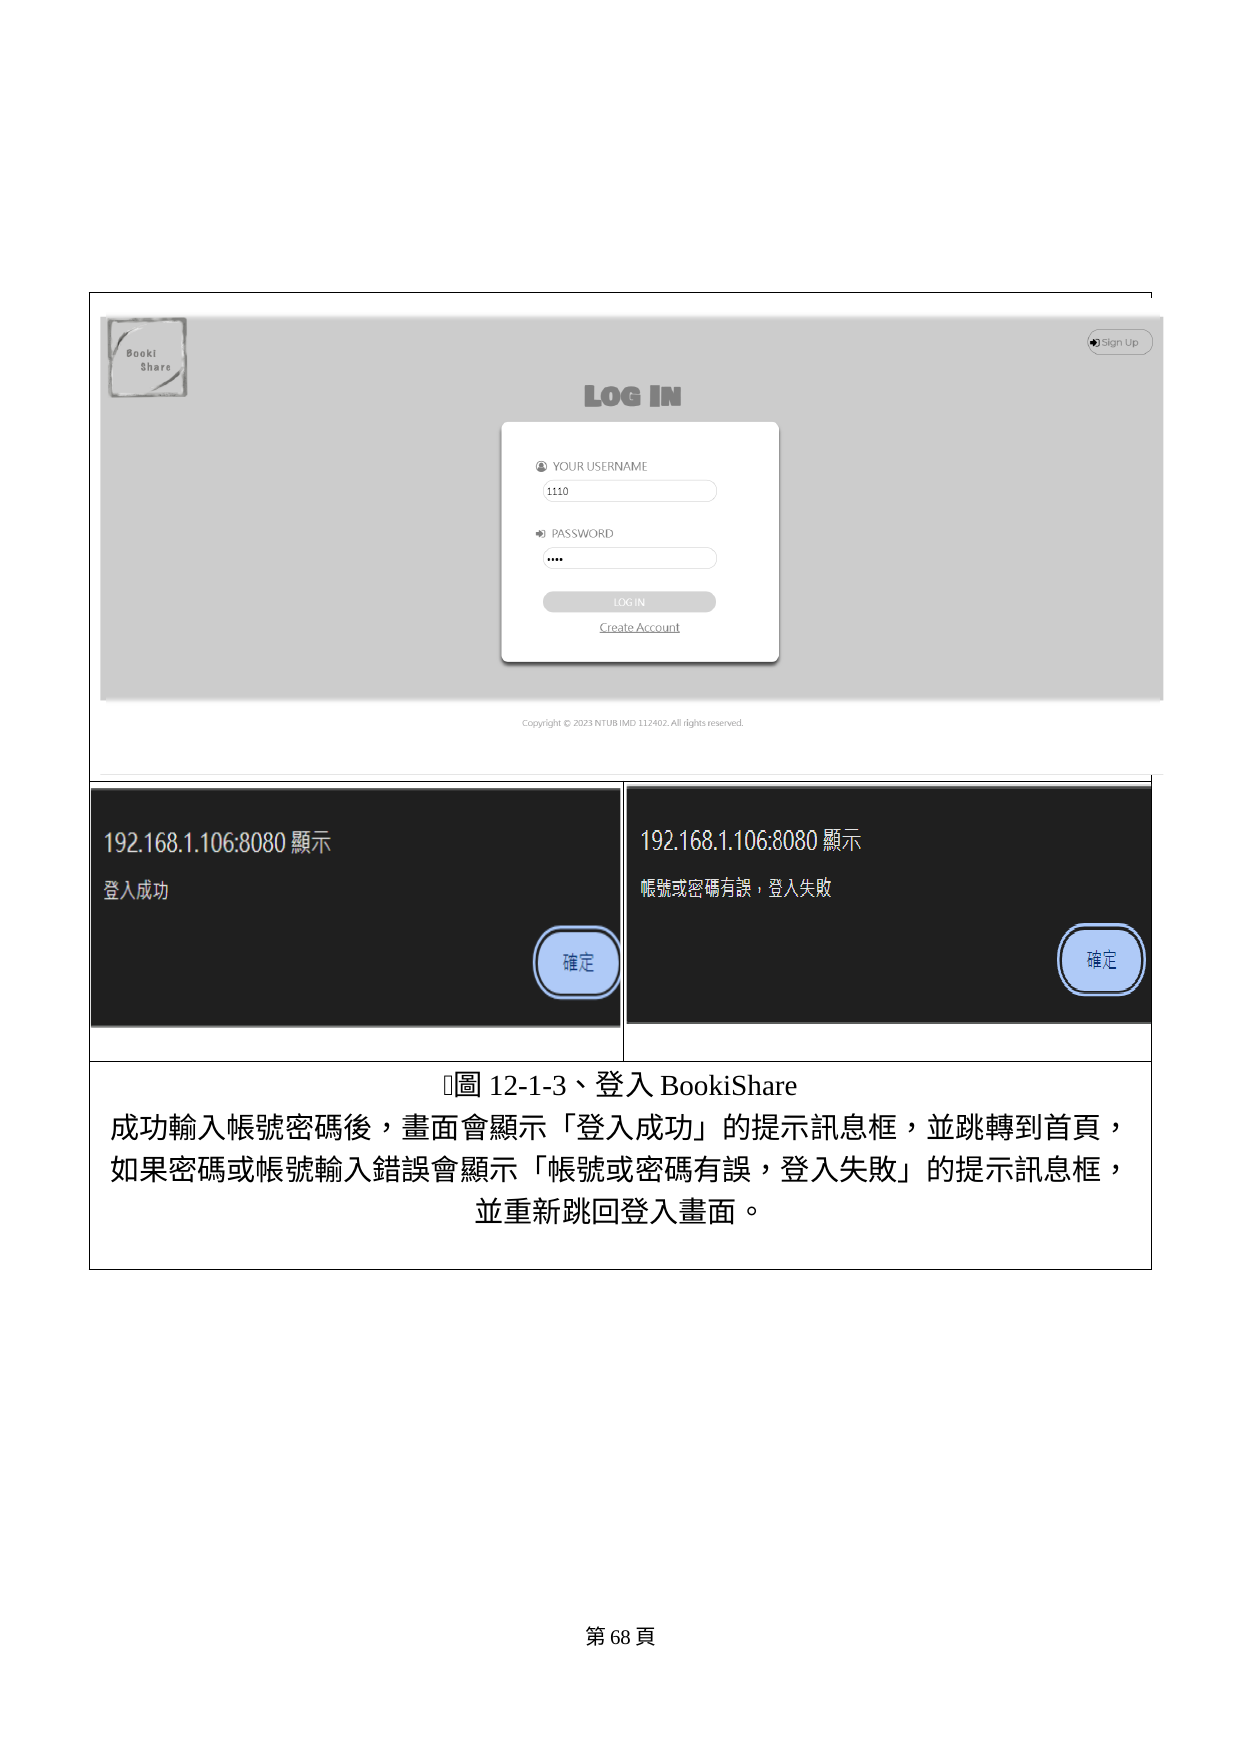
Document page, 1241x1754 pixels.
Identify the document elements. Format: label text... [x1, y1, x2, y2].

picture [100, 298, 1164, 775]
table_cell 圖12-1-3、登入BookiShare 成功輸入帳號密碼後，畫面會顯示「登入成功」的提示訊息框，並跳轉到首頁，如果密碼或帳號輸入錯誤會顯示「帳號或密碼有誤，登入失敗」的提示訊息框，並重新跳回登入畫面。 [90, 1062, 1151, 1269]
picture [90, 788, 621, 1028]
table_header [90, 293, 1151, 781]
table_cell [90, 782, 623, 1061]
table_cell [624, 782, 1151, 1061]
picture [626, 784, 1152, 1024]
